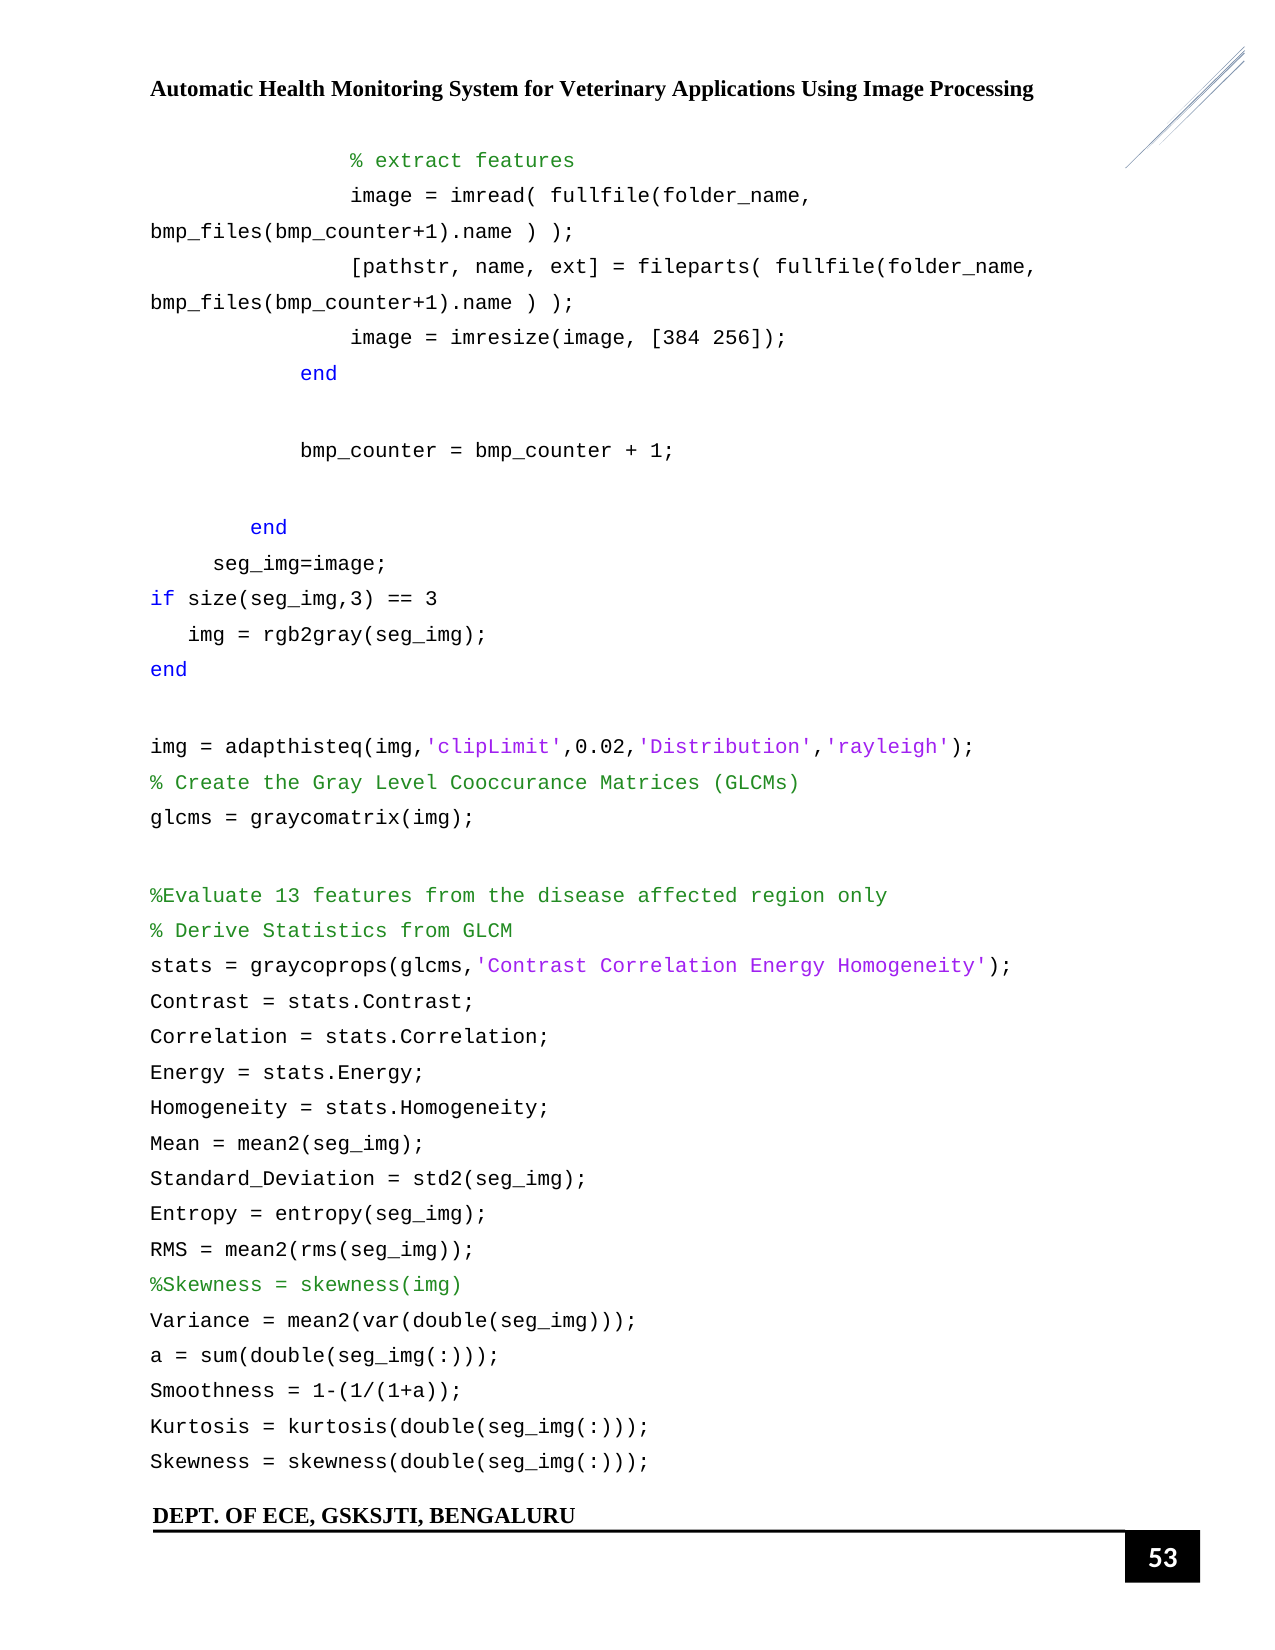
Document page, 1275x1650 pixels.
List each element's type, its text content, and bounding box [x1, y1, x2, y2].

text Correlation = stats.Correlation; [150, 1026, 1125, 1050]
text Kurtosis = kurtosis(double(seg_img(:))); [150, 1416, 1125, 1439]
text image = imresize(image, [384 256]); [150, 327, 1125, 351]
text [pathstr, name, ext] = fileparts( fullfile(folder_name, bmp_files(bmp_counter+1).name ) ); [150, 256, 1125, 315]
text img = rgb2gray(seg_img); [150, 623, 1125, 647]
text %Evaluate 13 features from the disease affected region only [150, 884, 1125, 908]
text Mean = mean2(seg_img); [150, 1132, 1125, 1156]
text stats = graycoprops(glcms,'Contrast Correlation Energy Homogeneity'); [150, 955, 1125, 979]
text end [150, 517, 1125, 541]
text % Create the Gray Level Cooccurance Matrices (GLCMs) [150, 772, 1125, 795]
text Energy = stats.Energy; [150, 1062, 1125, 1085]
text Homogeneity = stats.Homogeneity; [150, 1097, 1125, 1121]
text Variance = mean2(var(double(seg_img))); [150, 1309, 1125, 1333]
text % Derive Statistics from GLCM [150, 920, 1125, 944]
text end [150, 659, 1125, 683]
text image = imread( fullfile(folder_name, bmp_files(bmp_counter+1).name ) ); [150, 185, 1125, 244]
text Entropy = entropy(seg_img); [150, 1203, 1125, 1227]
text glcms = graycomatrix(img); [150, 807, 1125, 831]
text img = adapthisteq(img,'clipLimit',0.02,'Distribution','rayleigh'); [150, 736, 1125, 760]
text Contrast = stats.Contrast; [150, 991, 1125, 1014]
text a = sum(double(seg_img(:))); [150, 1345, 1125, 1369]
text Skewness = skewness(double(seg_img(:))); [150, 1451, 1125, 1475]
text bmp_counter = bmp_counter + 1; [150, 440, 1125, 463]
text end [150, 362, 1125, 386]
text %Skewness = skewness(img) [150, 1274, 1125, 1298]
text Smoothness = 1-(1/(1+a)); [150, 1380, 1125, 1404]
text % extract features [150, 150, 1125, 174]
text if size(seg_img,3) == 3 [150, 588, 1125, 612]
text seg_img=image; [150, 553, 1125, 576]
text RMS = mean2(rms(seg_img)); [150, 1239, 1125, 1262]
text Standard_Deviation = std2(seg_img); [150, 1168, 1125, 1192]
